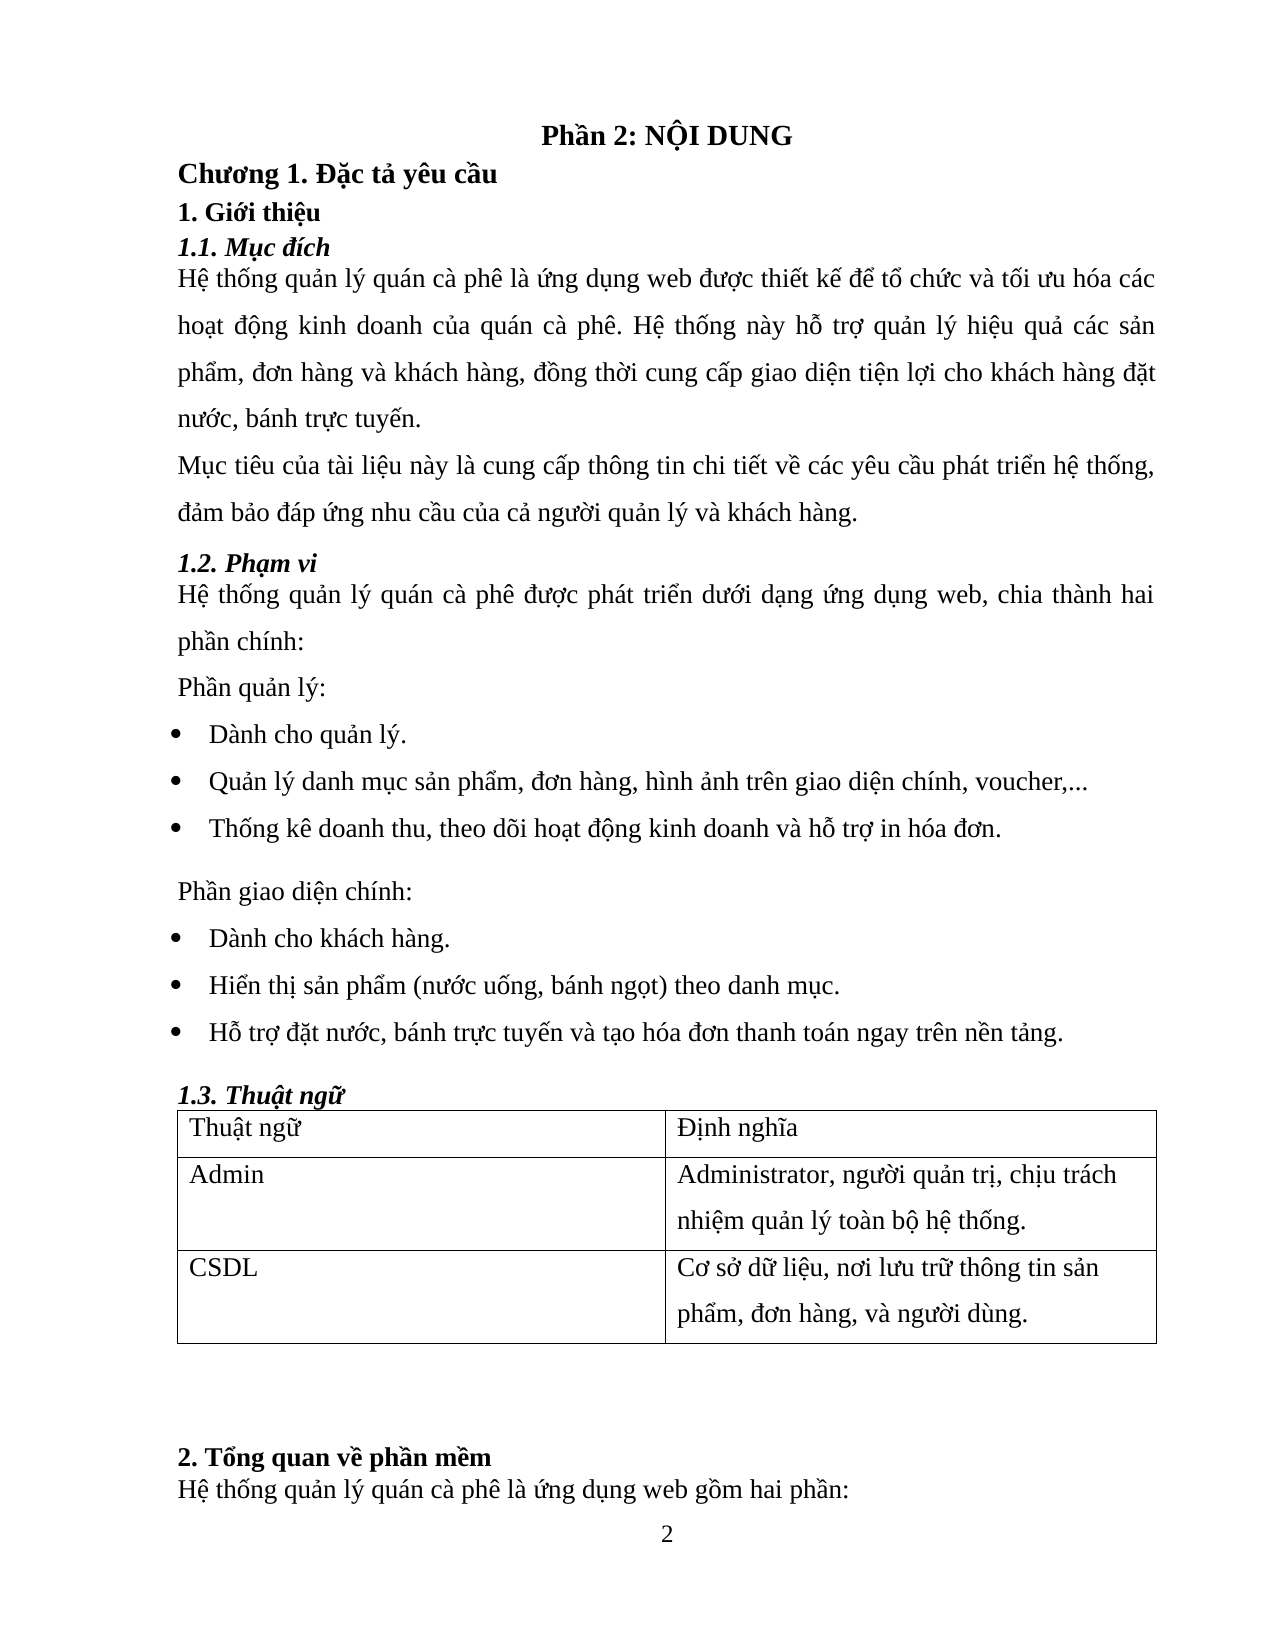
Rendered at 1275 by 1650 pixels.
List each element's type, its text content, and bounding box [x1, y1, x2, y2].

list Dành cho khách hàng. [171, 922, 1157, 953]
table_header Thuật ngữ [178, 1111, 665, 1157]
text Hệ thống quản lý quán cà phê là ứng dụng web được thiết kế để tổ chức và tối ưu hóa các hoạt động kinh doanh của quán cà phê. Hệ thống này hỗ trợ quản lý hiệu quả các sản phẩm, đơn hàng và khách hàng, đồng thời cung cấp giao diện tiện lợi cho khách hàng đặt nước, bánh trực tuyến. [177, 263, 1157, 434]
subtitle 1.2. Phạm vi [177, 547, 1157, 578]
text Hệ thống quản lý quán cà phê là ứng dụng web gồm hai phần: [177, 1473, 1157, 1504]
table_cell Administrator, người quản trị, chịu trách nhiệm quản lý toàn bộ hệ thống. [666, 1158, 1156, 1250]
table_cell Admin [178, 1158, 665, 1250]
list Dành cho quản lý. [171, 718, 1157, 749]
table_cell Cơ sở dữ liệu, nơi lưu trữ thông tin sản phẩm, đơn hàng, và người dùng. [666, 1251, 1156, 1343]
table_cell CSDL [178, 1251, 665, 1343]
text Phần giao diện chính: [177, 875, 1157, 906]
table_header Định nghĩa [666, 1111, 1156, 1157]
subtitle Chương 1. Đặc tả yêu cầu [177, 156, 1157, 189]
list Hiển thị sản phẩm (nước uống, bánh ngọt) theo danh mục. [171, 969, 1157, 1000]
list Thống kê doanh thu, theo dõi hoạt động kinh doanh và hỗ trợ in hóa đơn. [171, 812, 1157, 843]
subtitle 1. Giới thiệu [177, 196, 1157, 227]
subtitle 1.1. Mục đích [177, 231, 1157, 263]
list Hỗ trợ đặt nước, bánh trực tuyến và tạo hóa đơn thanh toán ngay trên nền tảng. [171, 1016, 1157, 1047]
text Mục tiêu của tài liệu này là cung cấp thông tin chi tiết về các yêu cầu phát triển hệ thống, đảm bảo đáp ứng nhu cầu của cả người quản lý và khách hàng. [177, 449, 1157, 527]
text Phần quản lý: [177, 671, 1157, 702]
list Quản lý danh mục sản phẩm, đơn hàng, hình ảnh trên giao diện chính, voucher,... [171, 765, 1157, 796]
text Hệ thống quản lý quán cà phê được phát triển dưới dạng ứng dụng web, chia thành hai phần chính: [177, 578, 1157, 656]
subtitle 2. Tổng quan về phần mềm [177, 1442, 1157, 1473]
subtitle Phần 2: NỘI DUNG [177, 118, 1157, 152]
subtitle 1.3. Thuật ngữ [177, 1079, 1157, 1110]
